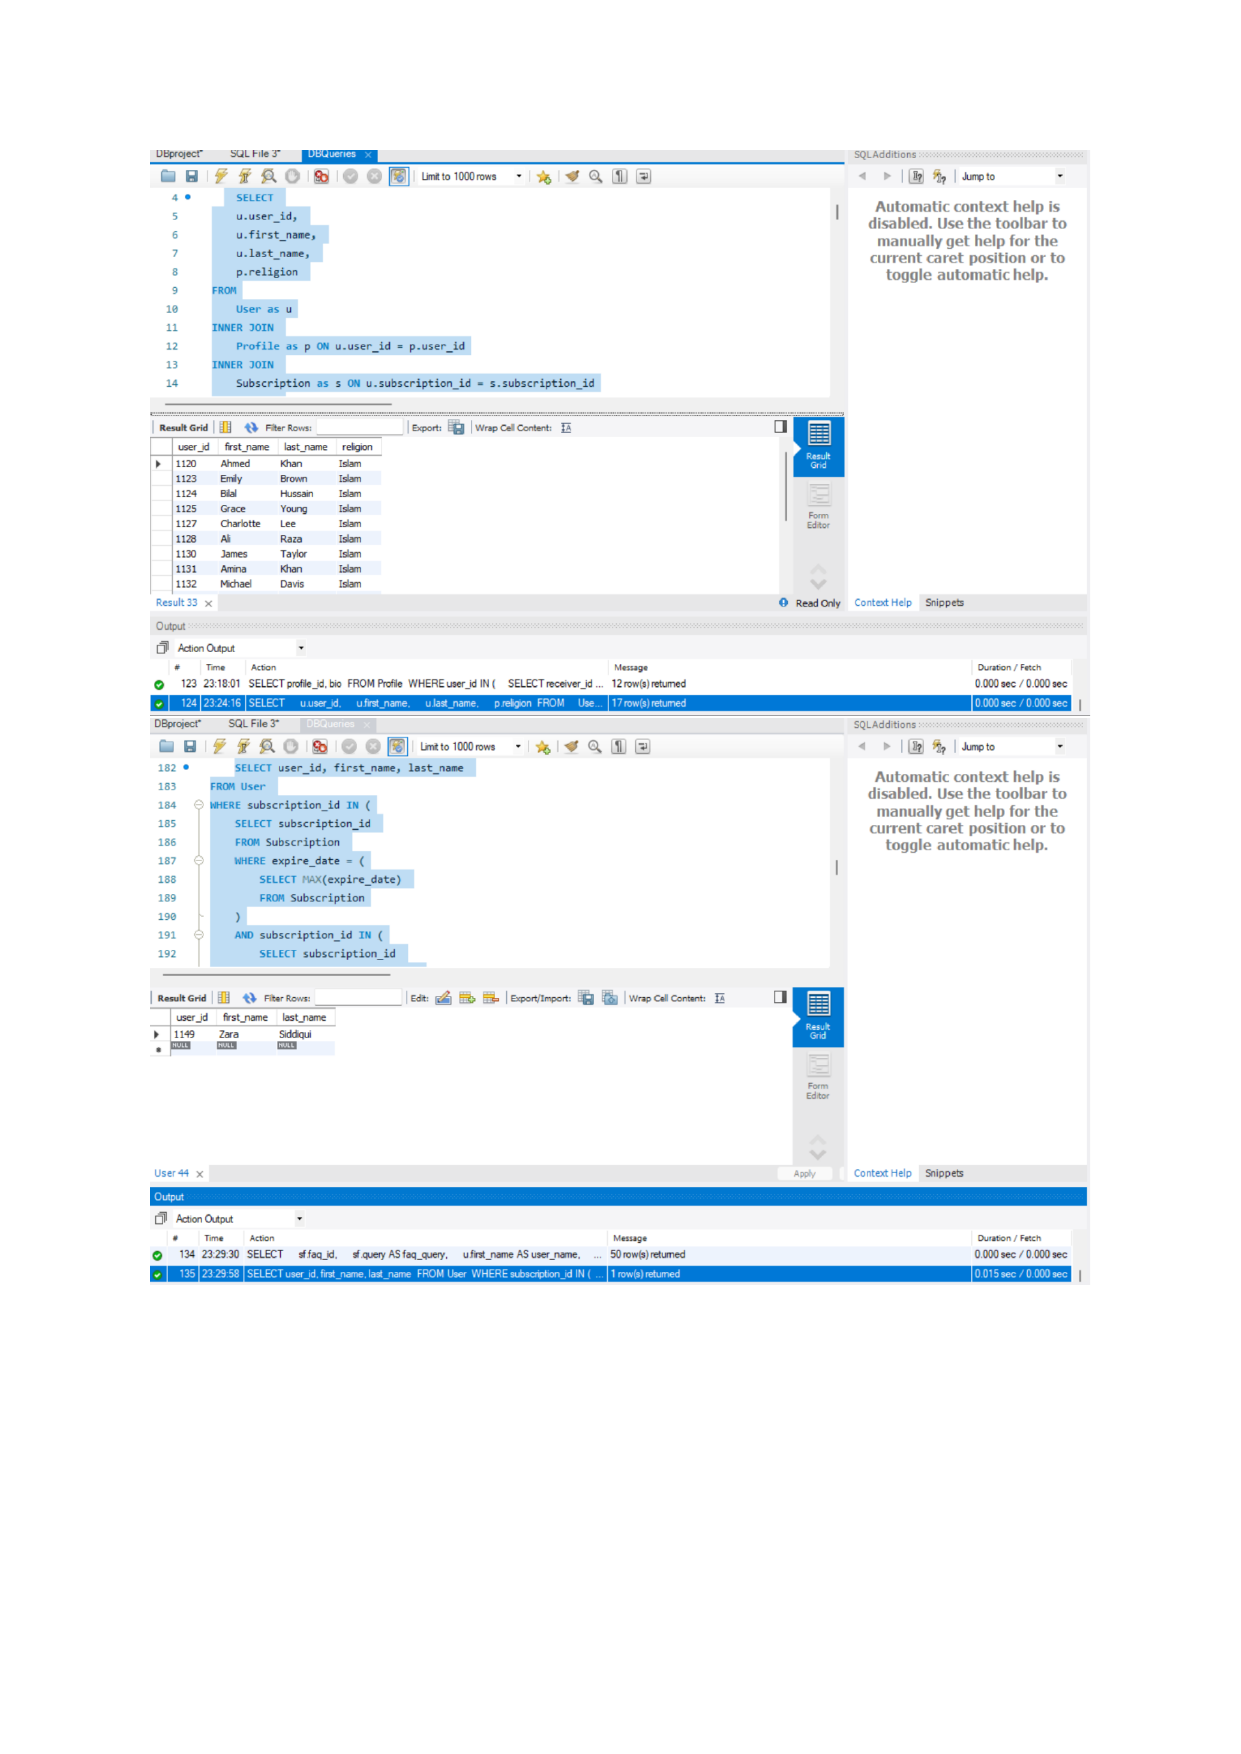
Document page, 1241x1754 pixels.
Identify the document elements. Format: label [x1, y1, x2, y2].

picture [150, 150, 1091, 716]
picture [150, 718, 1091, 1285]
